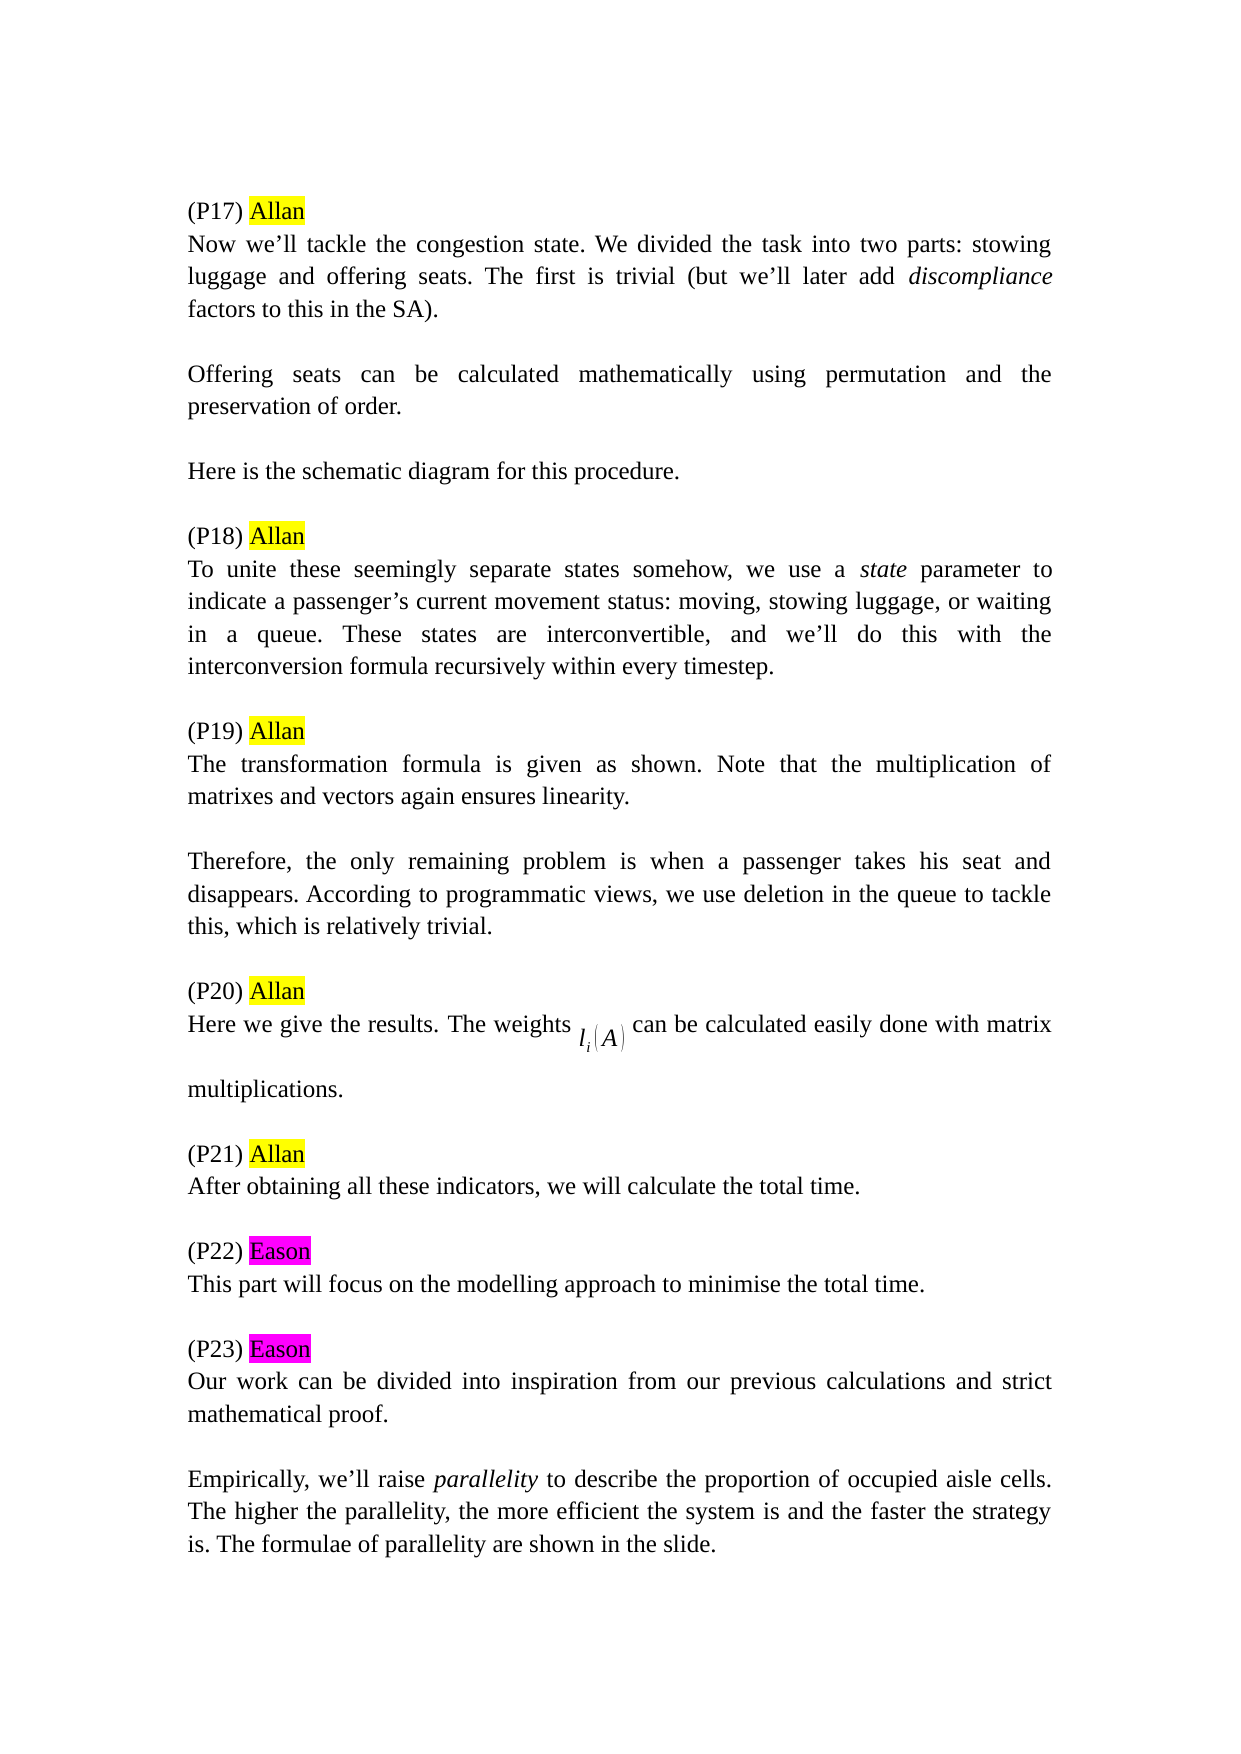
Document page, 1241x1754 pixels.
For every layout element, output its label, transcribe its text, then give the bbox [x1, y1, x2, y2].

text (P20) Allan [187, 974, 1053, 1007]
text This part will focus on the modelling approach to minimise the total time. [187, 1267, 1053, 1299]
text Now we’ll tackle the congestion state. We divided the task into two parts: stowing luggage and offering seats. The first is trivial (but we’ll later add discompliance factors to this in the SA). [187, 227, 1053, 324]
text Offering seats can be calculated mathematically using permutation and the preservation of order. [187, 357, 1053, 422]
text (P18) Allan [187, 519, 1053, 552]
text Here we give the results. The weights can be calculated easily done with matrix multiplications. [187, 1007, 1053, 1104]
text Our work can be divided into inspiration from our previous calculations and strict mathematical proof. [187, 1364, 1053, 1429]
text Empirically, we’ll raise parallelity to describe the proportion of occupied aisle cells. The higher the parallelity, the more efficient the system is and the faster the strategy is. The formulae of parallelity are shown in the slide. [187, 1462, 1053, 1559]
text (P21) Allan [187, 1137, 1053, 1169]
text Therefore, the only remaining problem is when a passenger takes his seat and disappears. According to programmatic views, we use deletion in the queue to tackle this, which is relatively trivial. [187, 844, 1053, 942]
text (P17) Allan [187, 194, 1053, 227]
text To unite these seemingly separate states somehow, we use a state parameter to indicate a passenger’s current movement status: moving, stowing luggage, or waiting in a queue. These states are interconvertible, and we’ll do this with the interconversion formula recursively within every timestep. [187, 552, 1053, 682]
text After obtaining all these indicators, we will calculate the total time. [187, 1169, 1053, 1202]
text The transformation formula is given as shown. Note that the multiplication of matrixes and vectors again ensures linearity. [187, 747, 1053, 812]
text Here is the schematic diagram for this procedure. [187, 454, 1053, 487]
text (P22) Eason [187, 1234, 1053, 1267]
text (P23) Eason [187, 1332, 1053, 1364]
text (P19) Allan [187, 714, 1053, 747]
